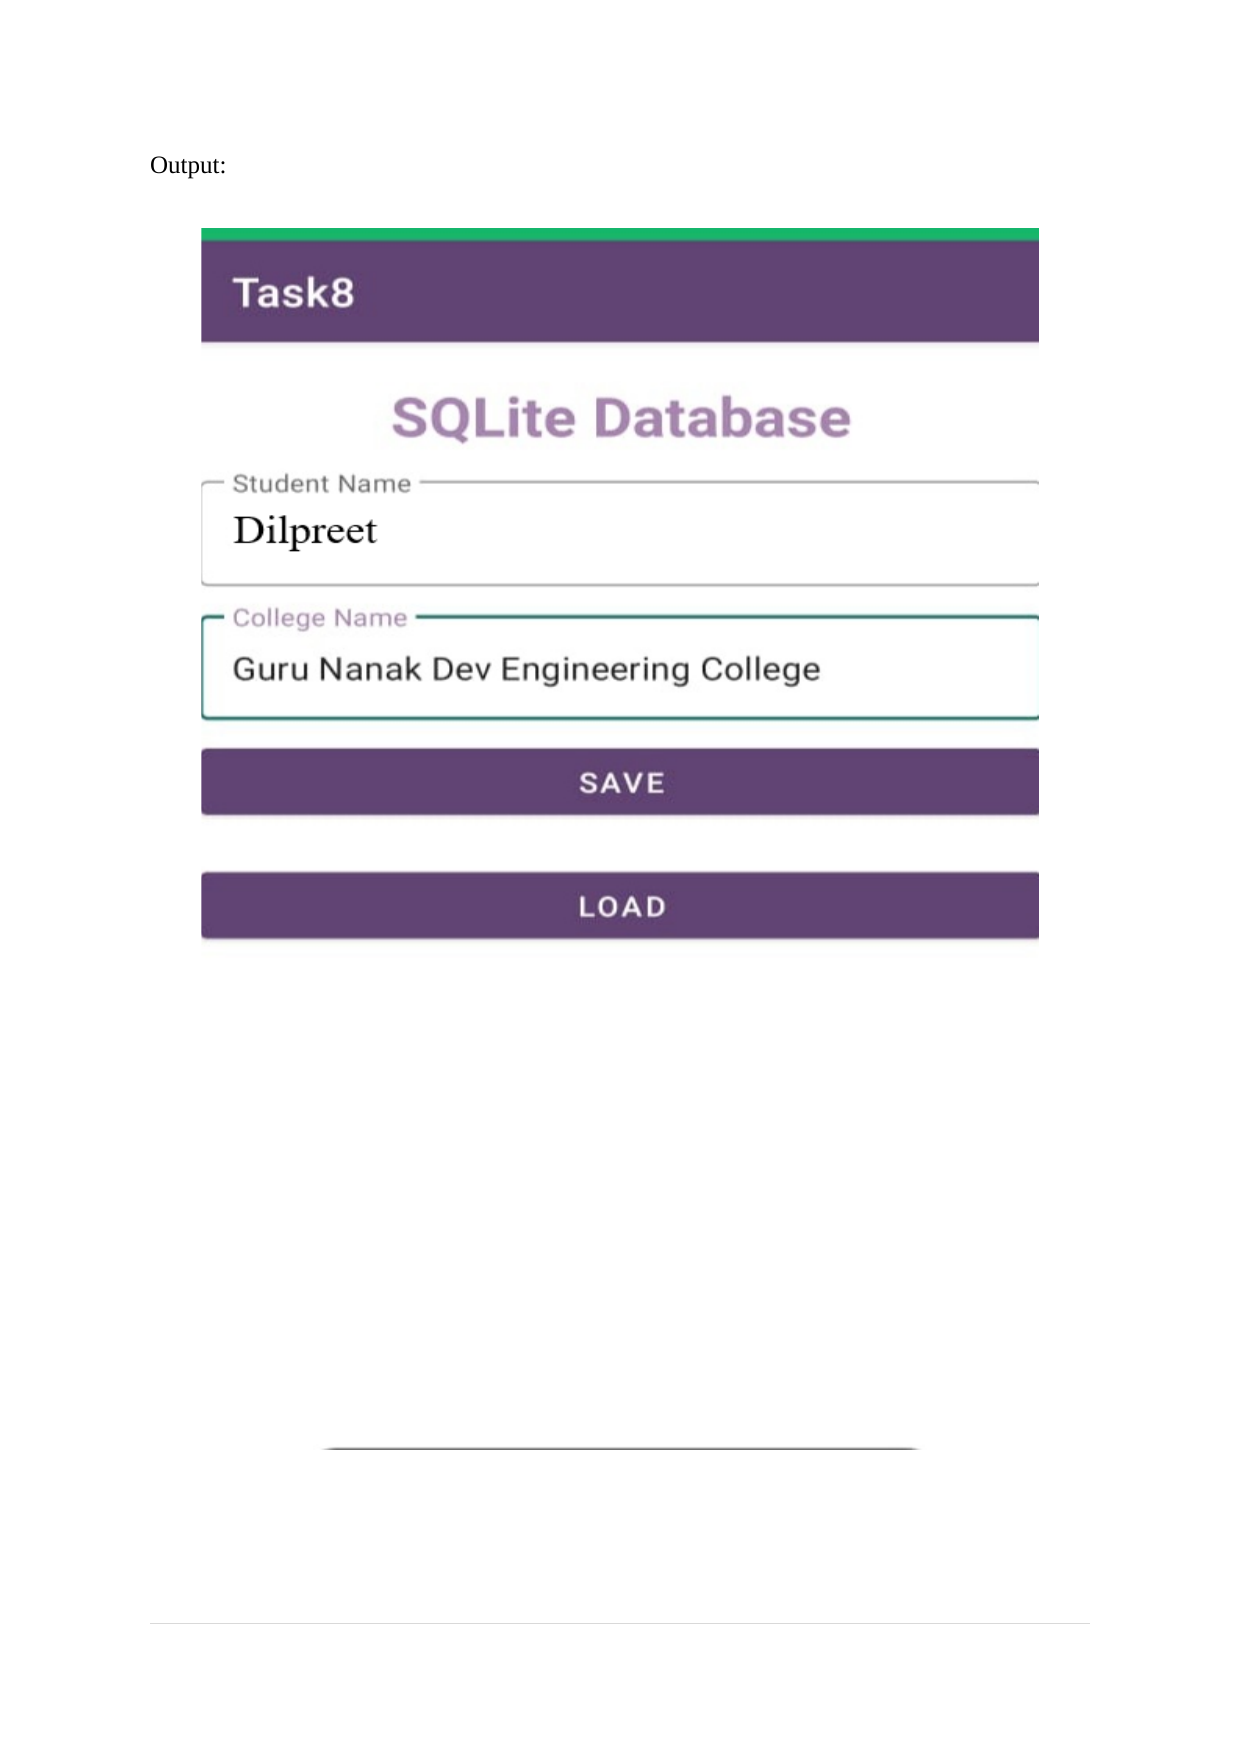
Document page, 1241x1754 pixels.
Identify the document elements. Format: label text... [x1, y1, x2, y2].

picture [201, 228, 1039, 1450]
text Output: [150, 150, 1090, 179]
